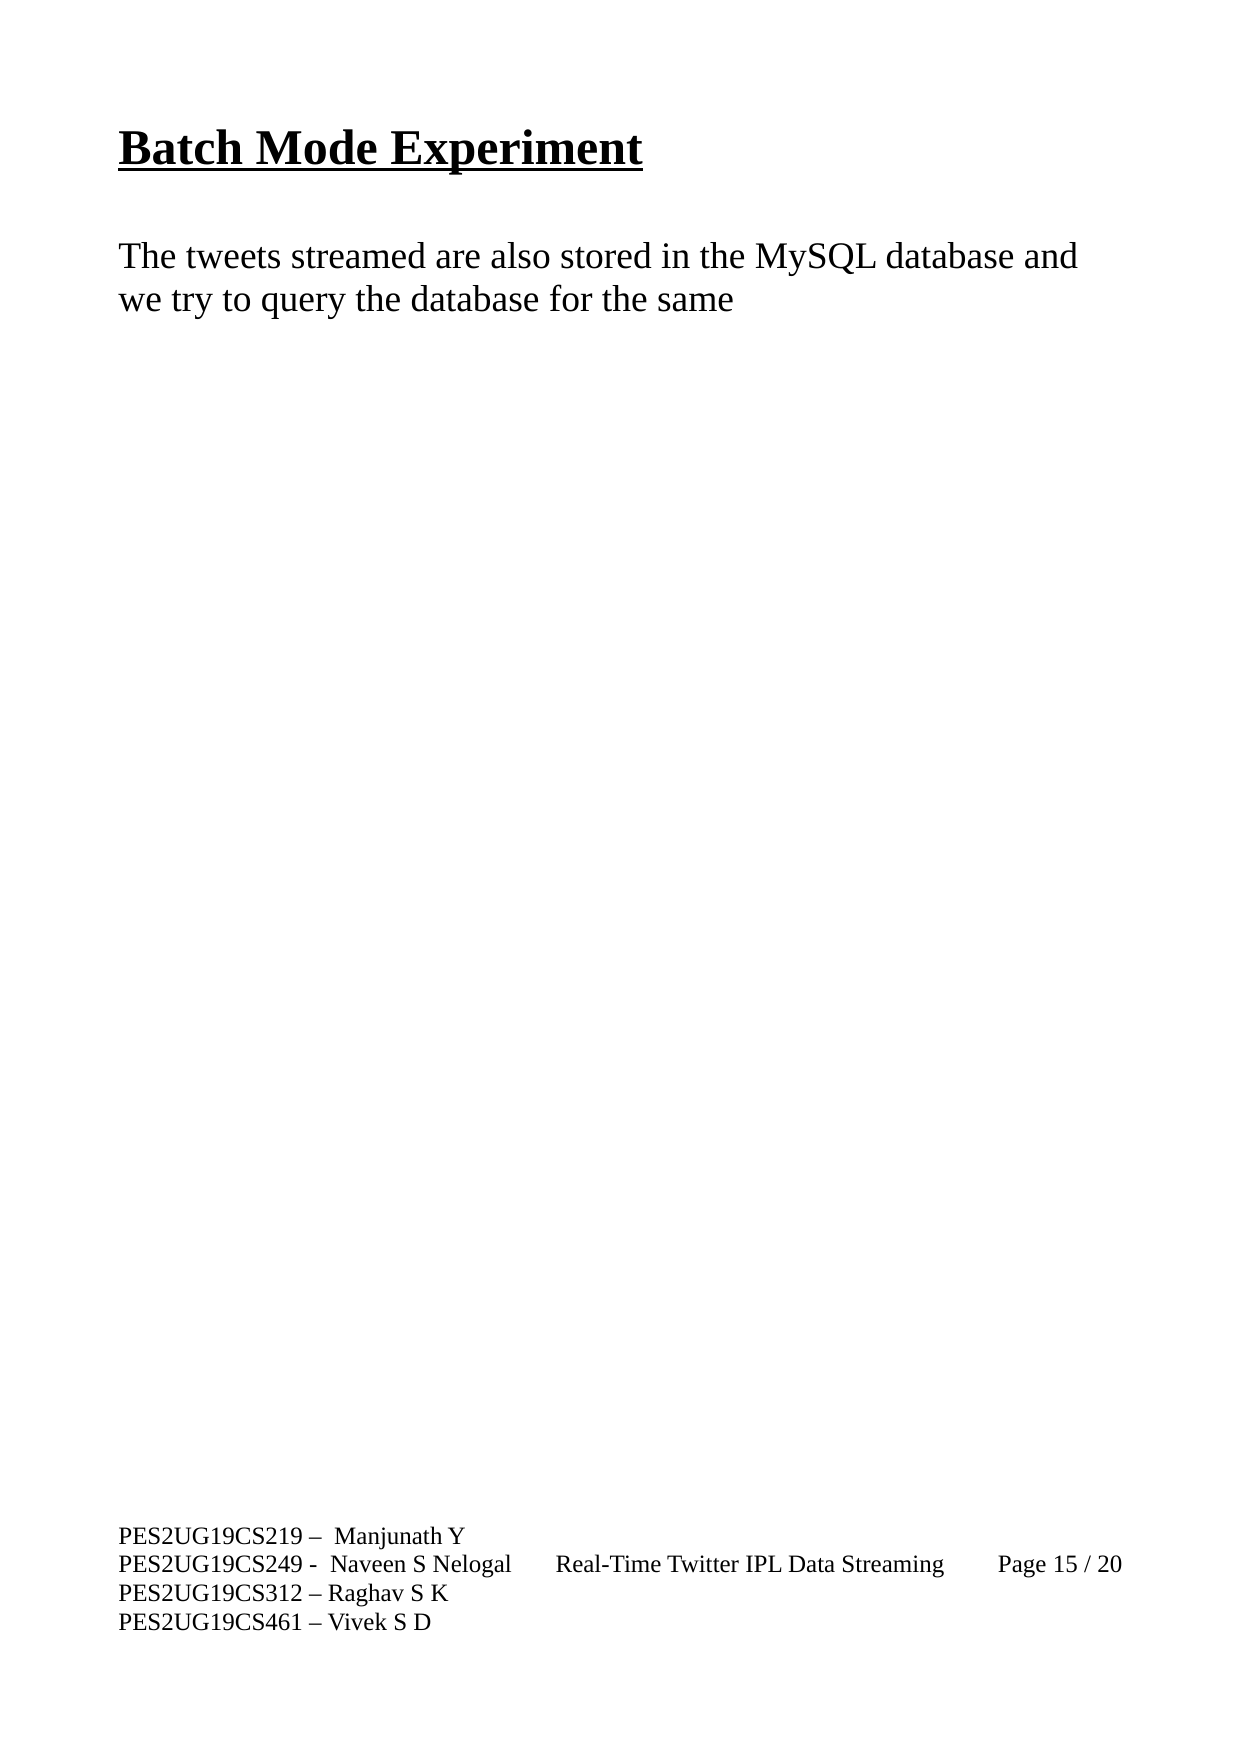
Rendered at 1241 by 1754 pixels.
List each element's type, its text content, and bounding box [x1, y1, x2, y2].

text Batch Mode Experiment [118, 118, 1122, 176]
text The tweets streamed are also stored in the MySQL database and we try to query the database for the same [118, 233, 1122, 319]
